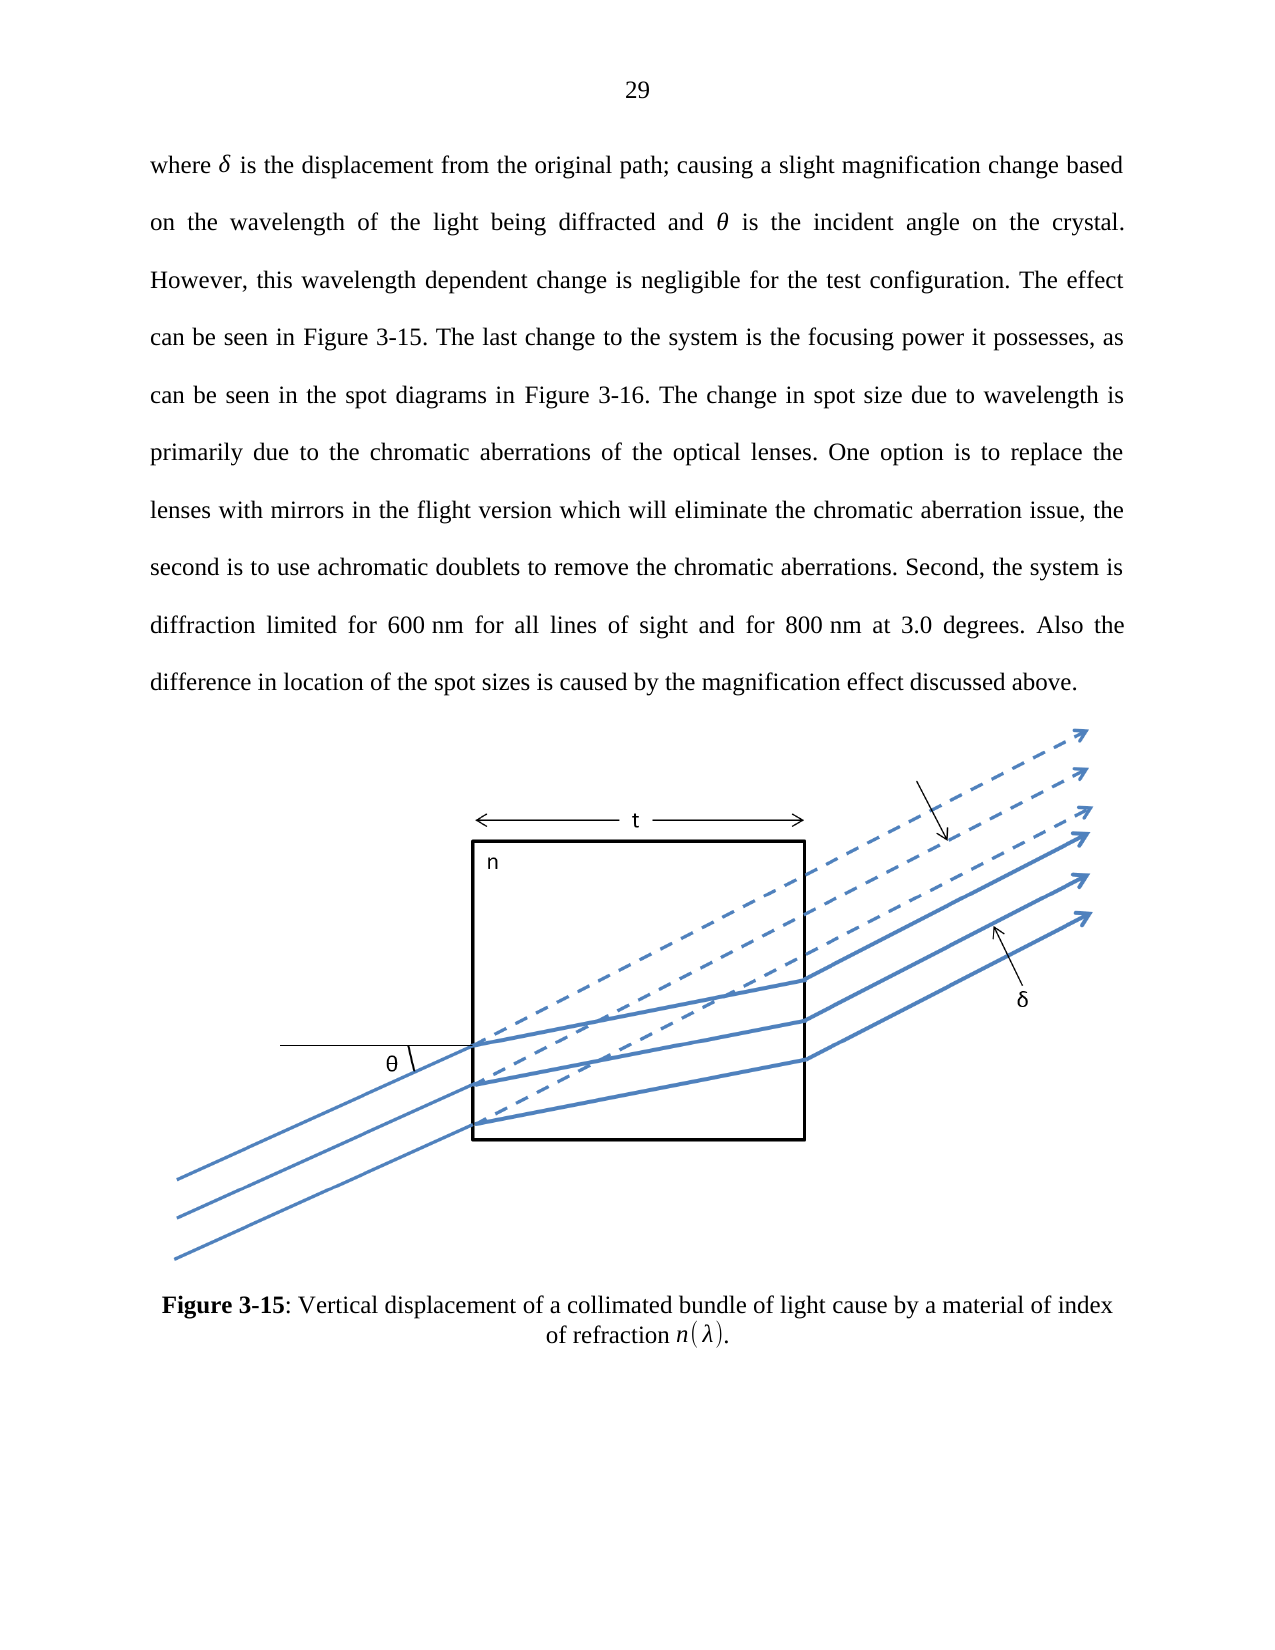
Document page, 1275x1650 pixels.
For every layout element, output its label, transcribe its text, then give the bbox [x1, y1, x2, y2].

text Figure 3-15: Vertical displacement of a collimated bundle of light cause by a material of index of refraction . [150, 1290, 1125, 1349]
text where is the displacement from the original path; causing a slight magnification change based on the wavelength of the light being diffracted and is the incident angle on the crystal. However, this wavelength dependent change is negligible for the test configuration. The effect can be seen in Figure 3-15. The last change to the system is the focusing power it possesses, as can be seen in the spot diagrams in Figure 3-16. The change in spot size due to wavelength is primarily due to the chromatic aberrations of the optical lenses. One option is to replace the lenses with mirrors in the flight version which will eliminate the chromatic aberration issue, the second is to use achromatic doublets to remove the chromatic aberrations. Second, the system is diffraction limited for 600 nm for all lines of sight and for 800 nm at 3.0 degrees. Also the difference in location of the spot sizes is caused by the magnification effect discussed above. [150, 150, 1125, 696]
